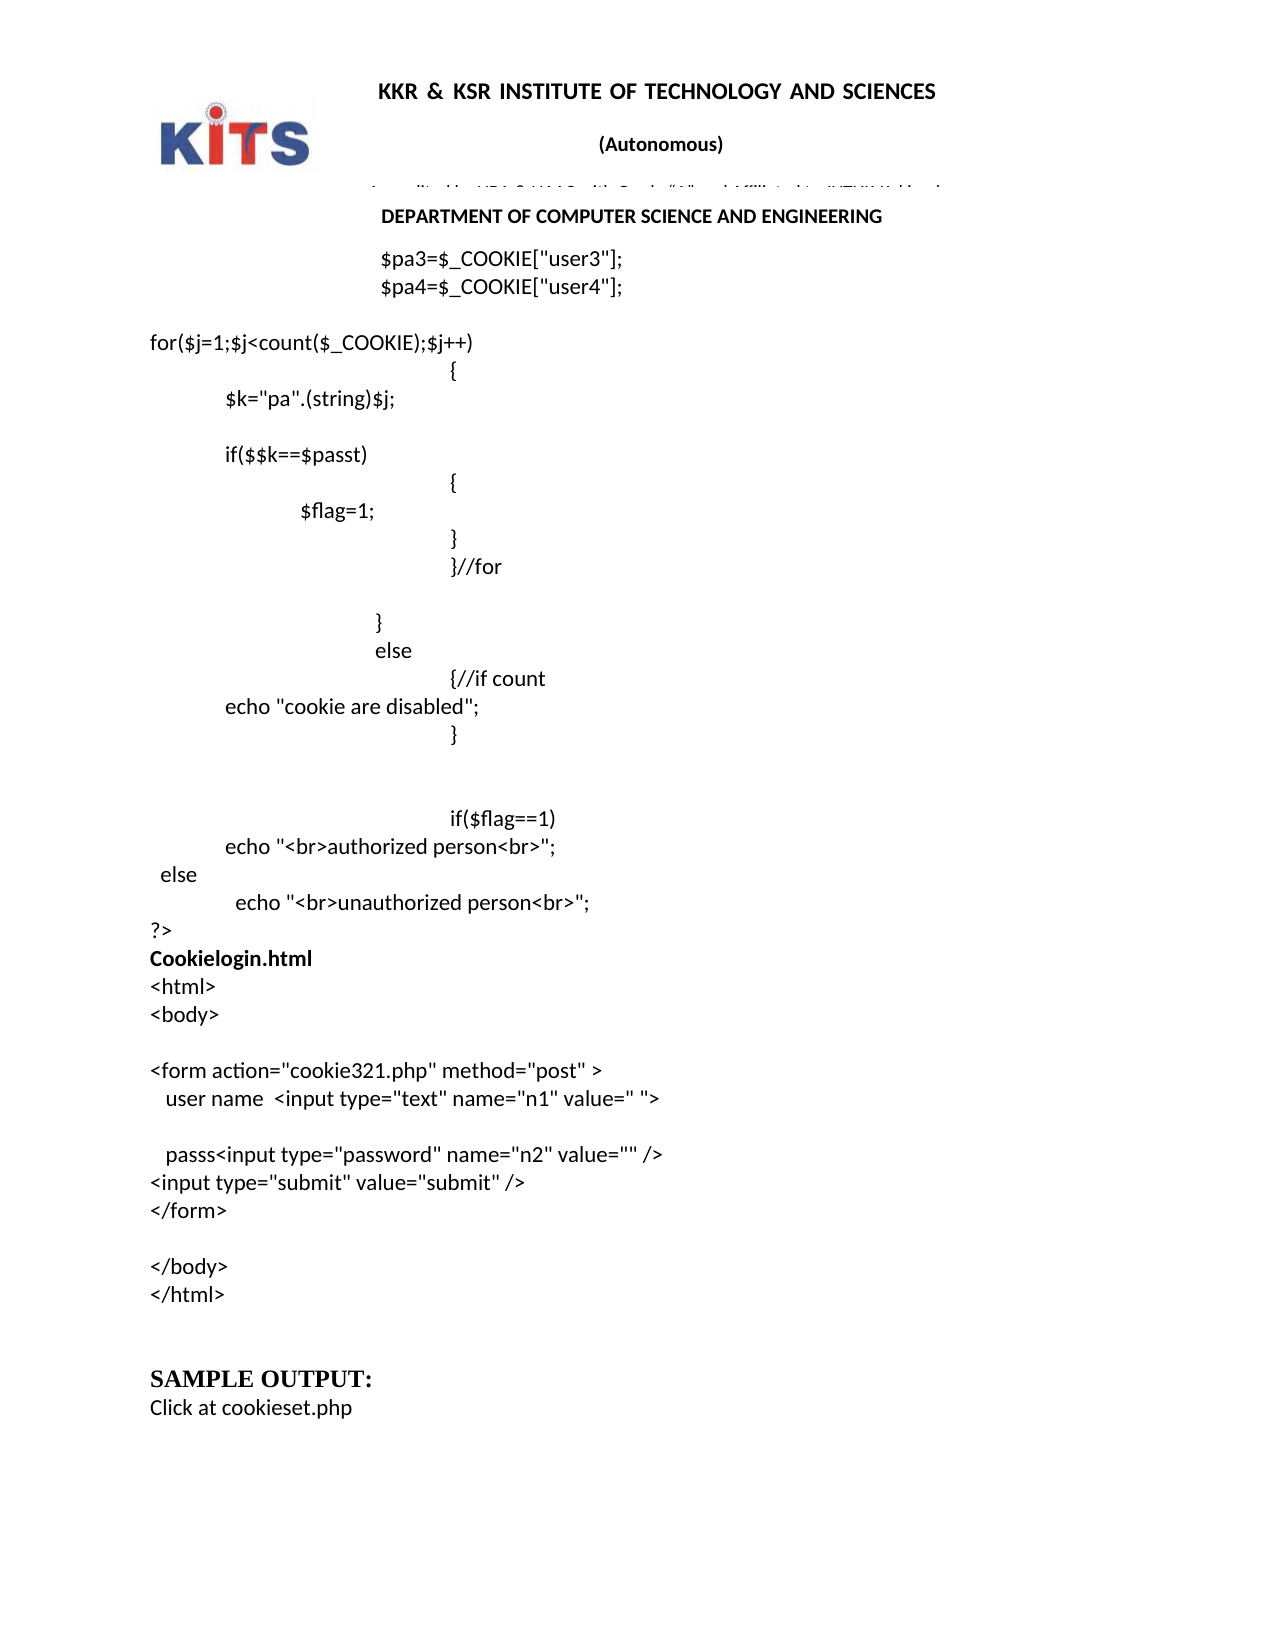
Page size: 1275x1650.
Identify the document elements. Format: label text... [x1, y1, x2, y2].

text $k="pa".(string)$j; [150, 384, 1125, 412]
text <html> [150, 972, 1125, 1000]
text <body> [150, 1000, 1125, 1028]
text for($j=1;$j<count($_COOKIE);$j++) [150, 328, 1125, 356]
text } [150, 608, 1125, 636]
text $flag=1; [150, 496, 1125, 524]
text {//if count [150, 664, 1125, 692]
text </html> [150, 1281, 1125, 1308]
text ?> [150, 916, 1125, 944]
text <input type="submit" value="submit" /> [150, 1168, 1125, 1196]
text if($flag==1) [150, 804, 1125, 832]
text } [150, 720, 1125, 748]
text else [150, 636, 1125, 664]
text Click at cookieset.php [150, 1393, 1125, 1421]
text passs<input type="password" name="n2" value="" /> [150, 1140, 1125, 1168]
text $pa3=$_COOKIE["user3"]; [150, 244, 1125, 272]
text user name <input type="text" name="n1" value=" "> [150, 1084, 1125, 1112]
text { [150, 356, 1125, 384]
text </form> [150, 1196, 1125, 1224]
text else [150, 860, 1125, 888]
text <form action="cookie321.php" method="post" > [150, 1056, 1125, 1084]
text echo "<br>authorized person<br>"; [150, 832, 1125, 860]
text { [150, 468, 1125, 496]
text }//for [150, 552, 1125, 580]
text SAMPLE OUTPUT: [150, 1364, 1125, 1393]
text echo "<br>unauthorized person<br>"; [150, 888, 1125, 916]
picture [152, 96, 318, 172]
text $pa4=$_COOKIE["user4"]; [150, 272, 1125, 300]
text if($$k==$passt) [150, 440, 1125, 468]
text </body> [150, 1252, 1125, 1281]
text Cookielogin.html [150, 944, 1125, 972]
text echo "cookie are disabled"; [150, 692, 1125, 720]
text } [150, 524, 1125, 552]
